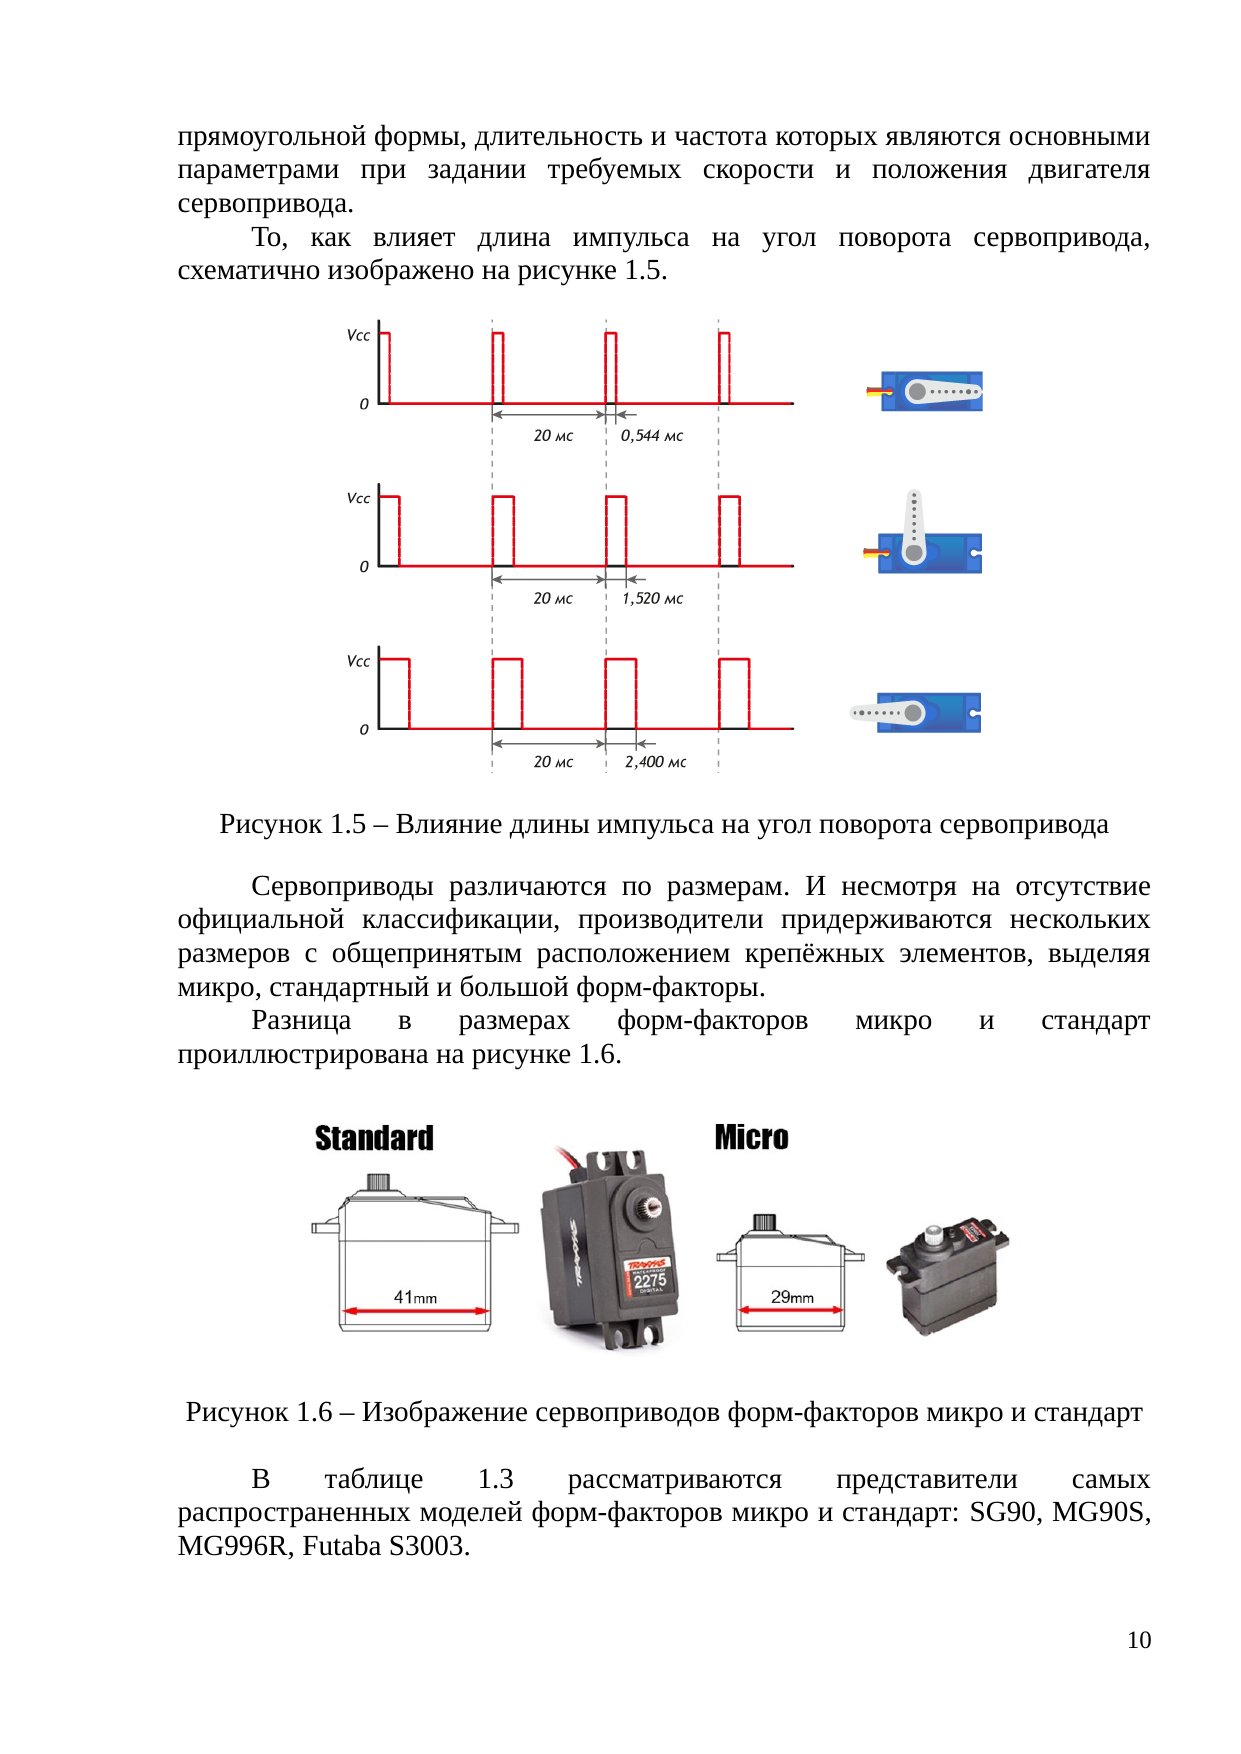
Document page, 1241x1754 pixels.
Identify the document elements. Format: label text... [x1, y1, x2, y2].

text Рисунок 1.6 – Изображение сервоприводов форм-факторов микро и стандарт [177, 1394, 1152, 1427]
text То, как влияет длина импульса на угол поворота сервопривода, схематично изображено на рисунке 1.5. [177, 219, 1152, 286]
picture [296, 1102, 1033, 1361]
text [177, 118, 1152, 219]
text Сервоприводы различаются по размерам. И несмотря на отсутствие официальной классификации, производители придерживаются нескольких размеров с общепринятым расположением крепёжных элементов, выделяя микро, стандартный и большой форм-факторы. [177, 868, 1152, 1002]
text Рисунок 1.5 – Влияние длины импульса на угол поворота сервопривода [177, 806, 1152, 839]
text Разница в размерах форм-факторов микро и стандарт проиллюстрирована на рисунке 1.6. [177, 1002, 1152, 1069]
picture [346, 319, 983, 773]
text В таблице 1.3 рассматриваются представители самых распространенных моделей форм-факторов микро и стандарт: SG90, MG90S, MG996R, Futaba S3003. [177, 1461, 1152, 1561]
